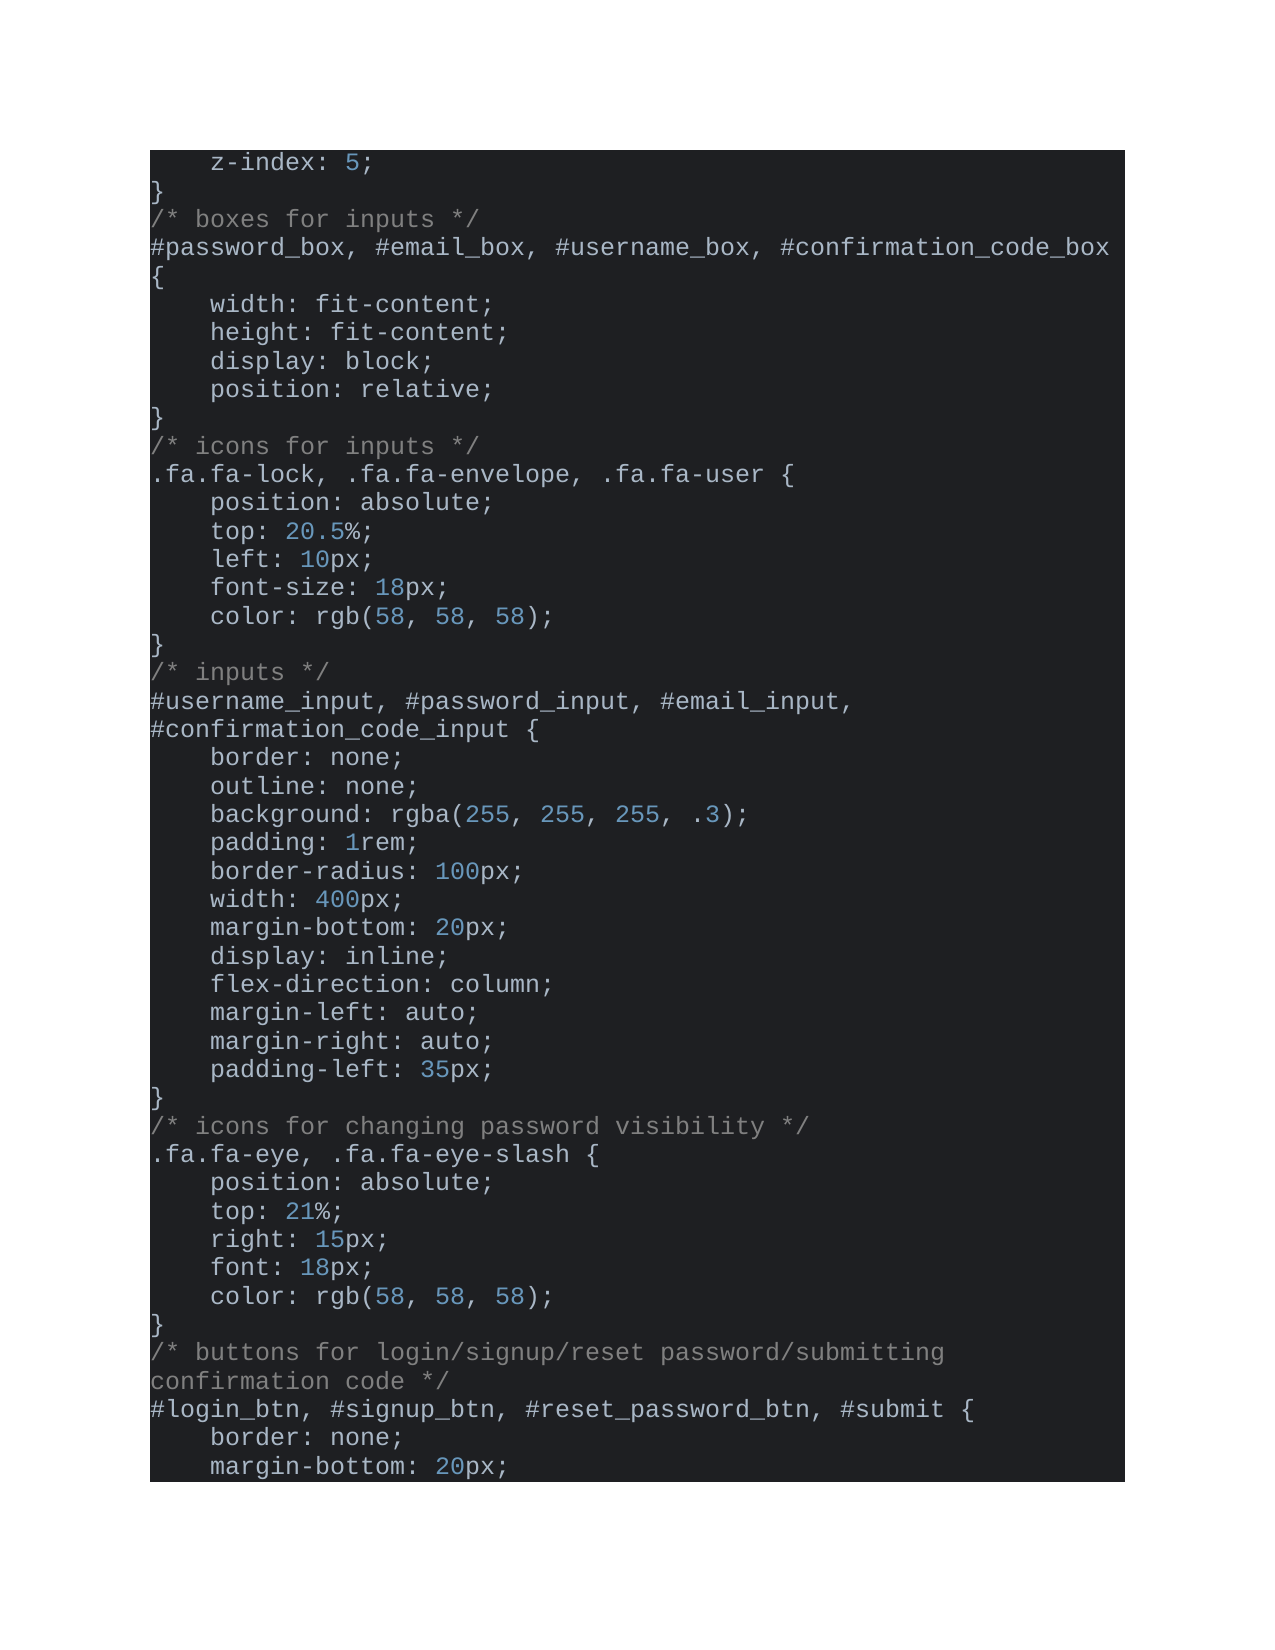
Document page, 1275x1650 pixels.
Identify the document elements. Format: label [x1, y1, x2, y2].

text [150, 150, 1125, 1482]
